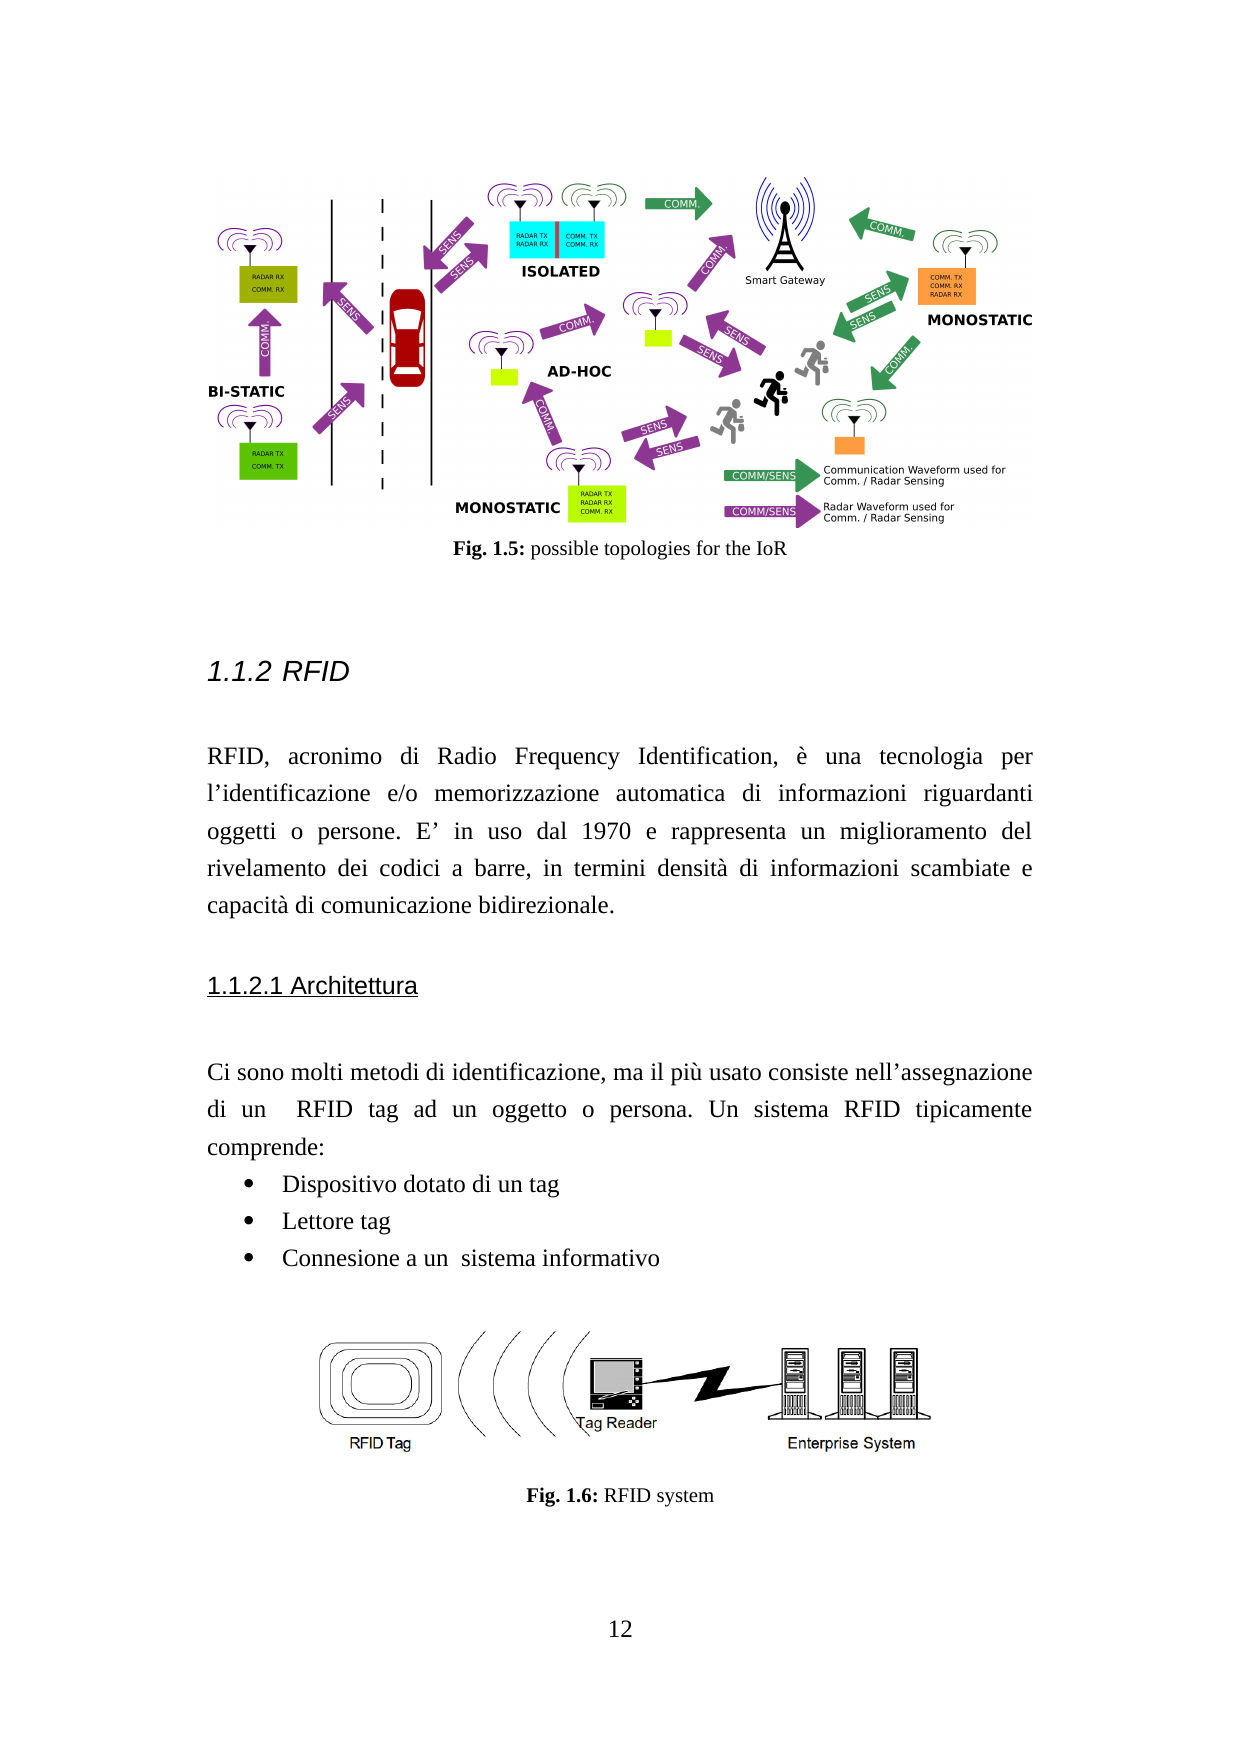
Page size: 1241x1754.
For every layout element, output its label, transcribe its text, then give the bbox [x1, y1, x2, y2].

list Connesione a un sistema informativo [244, 1243, 1033, 1272]
text 1.1.2.1 Architettura [207, 971, 1033, 999]
list RFID [207, 654, 1033, 688]
picture [296, 1315, 945, 1475]
list Lettore tag [244, 1206, 1033, 1235]
text Ci sono molti metodi di identificazione, ma il più usato consiste nell’assegnazione di un RFID tag ad un oggetto o persona. Un sistema RFID tipicamente comprende: [207, 1057, 1033, 1160]
picture [209, 177, 1032, 528]
text RFID, acronimo di Radio Frequency Identification, è una tecnologia per l’identificazione e/o memorizzazione automatica di informazioni riguardanti oggetti o persone. E’ in uso dal 1970 e rappresenta un miglioramento del rivelamento dei codici a barre, in termini densità di informazioni scambiate e capacità di comunicazione bidirezionale. [207, 741, 1033, 919]
text Fig. 1.5: possible topologies for the IoR [207, 536, 1033, 560]
text Fig. 1.6: RFID system [207, 1483, 1033, 1507]
list Dispositivo dotato di un tag [244, 1169, 1033, 1198]
